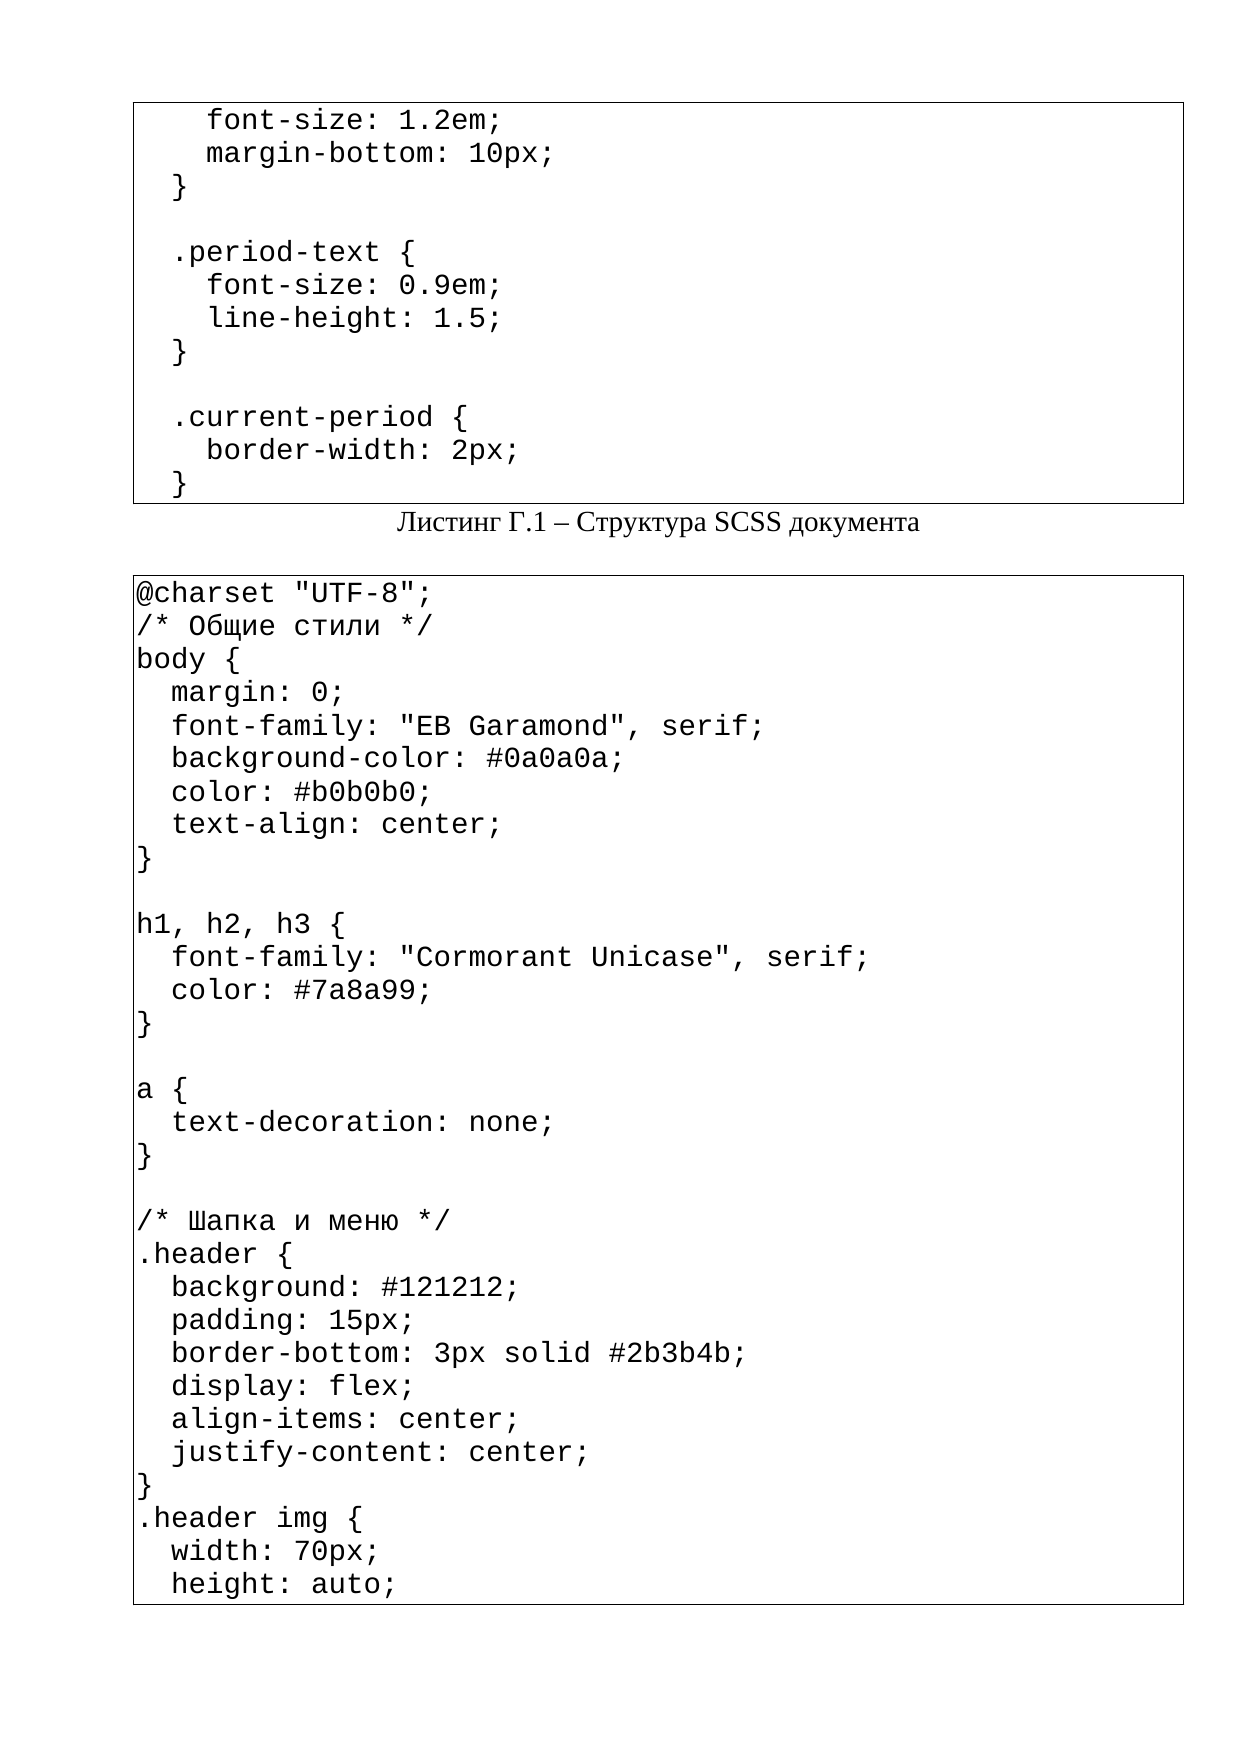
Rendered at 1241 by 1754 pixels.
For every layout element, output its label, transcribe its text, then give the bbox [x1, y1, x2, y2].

text Листинг Г.1 – Структура SCSS документа [136, 504, 1181, 538]
text width: 70px; [136, 1536, 1181, 1566]
text text-align: center; [136, 810, 1181, 843]
text font-size: 1.2em; [134, 103, 1183, 138]
text a { [136, 1074, 1181, 1107]
text h1, h2, h3 { [136, 909, 1181, 942]
text height: auto; [134, 1566, 1183, 1604]
text body { [136, 644, 1181, 678]
text border-width: 2px; [136, 435, 1181, 465]
text } [136, 336, 1181, 369]
text /* Общие стили */ [136, 612, 1181, 644]
text padding: 15px; [136, 1305, 1181, 1338]
text } [136, 1470, 1181, 1503]
text /* Шапка и меню */ [136, 1206, 1181, 1239]
text } [136, 843, 1181, 876]
text margin-bottom: 10px; [136, 138, 1181, 171]
text color: #b0b0b0; [136, 777, 1181, 810]
text background-color: #0a0a0a; [136, 744, 1181, 777]
text font-size: 0.9em; [136, 270, 1181, 303]
text } [134, 465, 1183, 503]
text color: #7a8a99; [136, 975, 1181, 1008]
text font-family: "EB Garamond", serif; [136, 711, 1181, 744]
text align-items: center; [136, 1404, 1181, 1437]
text display: flex; [136, 1371, 1181, 1404]
text .header img { [136, 1503, 1181, 1536]
text border-bottom: 3px solid #2b3b4b; [136, 1338, 1181, 1371]
text } [136, 171, 1181, 204]
text @charset "UTF-8"; [134, 576, 1183, 612]
text } [136, 1140, 1181, 1173]
text justify-content: center; [136, 1437, 1181, 1470]
text margin: 0; [136, 678, 1181, 711]
text text-decoration: none; [136, 1107, 1181, 1140]
text background: #121212; [136, 1272, 1181, 1305]
text line-height: 1.5; [136, 303, 1181, 336]
text } [136, 1008, 1181, 1041]
text .period-text { [136, 237, 1181, 270]
text font-family: "Cormorant Unicase", serif; [136, 942, 1181, 975]
text .current-period { [136, 402, 1181, 435]
text .header { [136, 1239, 1181, 1272]
